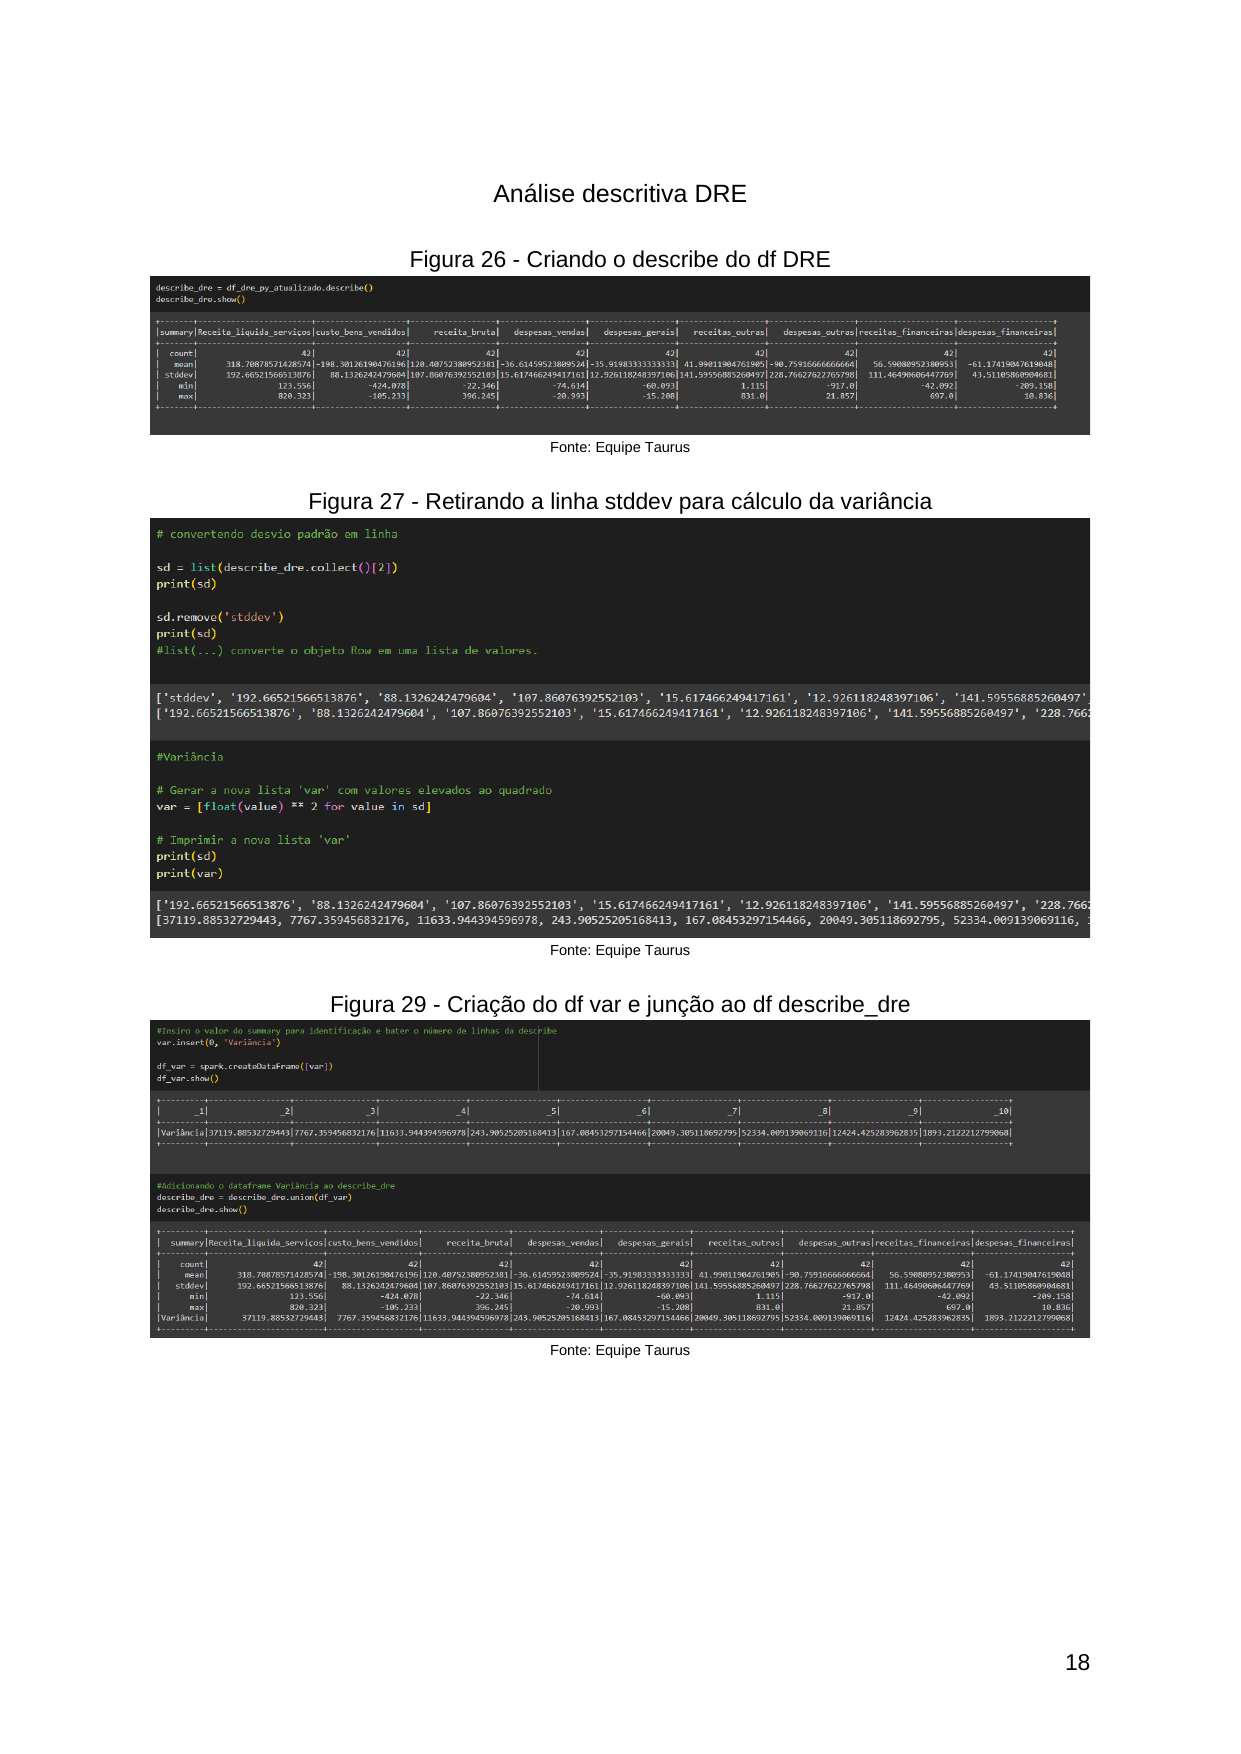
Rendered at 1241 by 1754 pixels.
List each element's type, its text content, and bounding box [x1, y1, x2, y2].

picture [150, 276, 1091, 435]
text Fonte: Equipe Taurus [150, 941, 1090, 958]
text Figura 27 - Retirando a linha stddev para cálculo da variância [150, 488, 1090, 515]
picture [150, 1020, 1091, 1338]
text Fonte: Equipe Taurus [150, 439, 1090, 456]
text Figura 26 - Criando o describe do df DRE [150, 246, 1090, 273]
text Fonte: Equipe Taurus [150, 1341, 1090, 1358]
subtitle Análise descritiva DRE [150, 179, 1090, 208]
text Figura 29 - Criação do df var e junção ao df describe_dre [150, 991, 1090, 1017]
picture [150, 518, 1091, 938]
